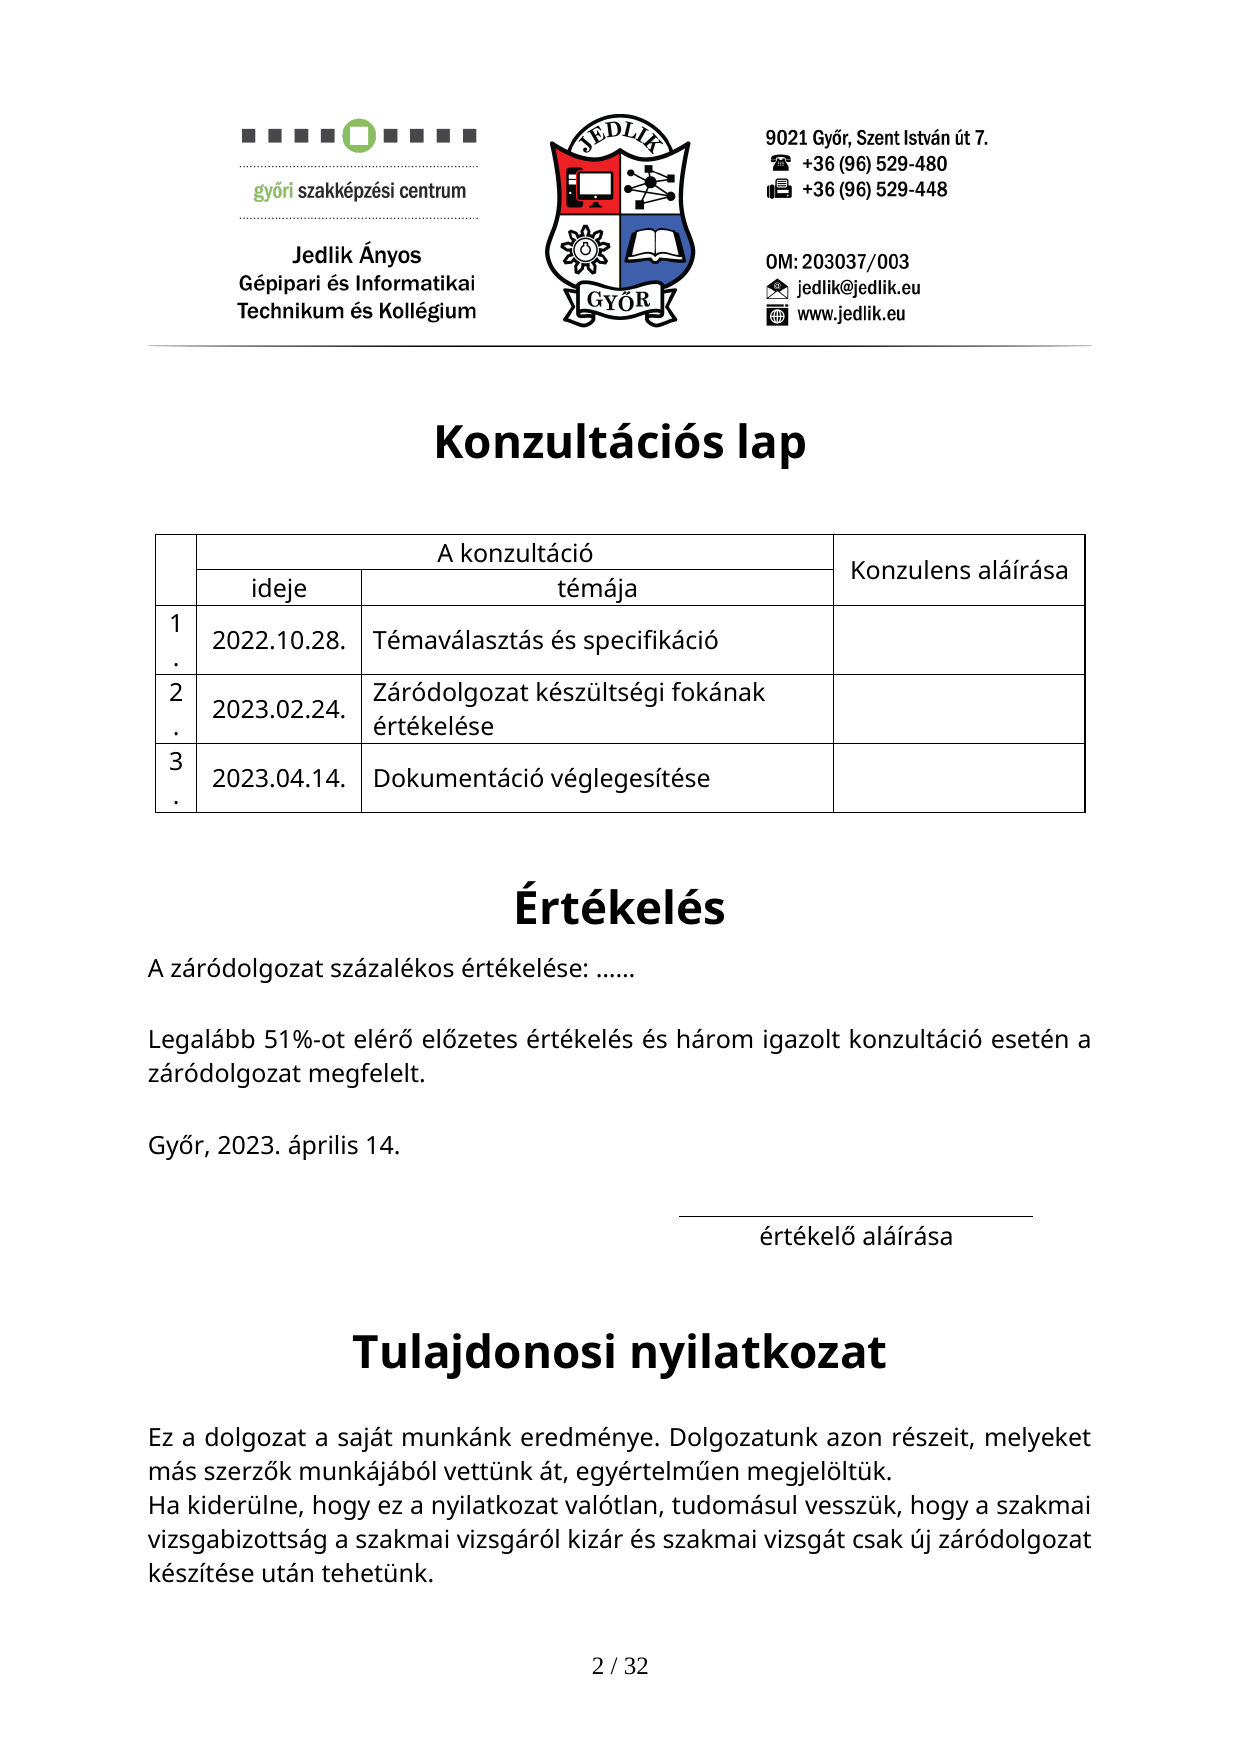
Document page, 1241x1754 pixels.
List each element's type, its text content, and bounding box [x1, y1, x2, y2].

table_cell 2023.02.24. [197, 675, 361, 743]
text Ez a dolgozat a saját munkánk eredménye. Dolgozatunk azon részeit, melyeket más szerzők munkájából vettünk át, egyértelműen megjelöltük. [148, 1420, 1092, 1488]
table_header Konzulens aláírása [834, 535, 1084, 604]
text Ha kiderülne, hogy ez a nyilatkozat valótlan, tudomásul vesszük, hogy a szakmai vizsgabizottság a szakmai vizsgáról kizár és szakmai vizsgát csak új záródolgozat készítése után tehetünk. [148, 1488, 1092, 1590]
table_cell Záródolgozat készültségi fokának értékelése [362, 675, 833, 743]
text A záródolgozat százalékos értékelése: …… [148, 950, 1092, 984]
table_cell Témaválasztás és specifikáció [362, 606, 833, 674]
table_cell ideje [197, 570, 361, 604]
table_header A konzultáció [197, 535, 833, 569]
table_cell 1. [156, 606, 196, 674]
table_cell 2022.10.28. [197, 606, 361, 674]
text Győr, 2023. április 14. [148, 1128, 1092, 1162]
table_cell 3. [156, 744, 196, 812]
picture [148, 114, 1092, 347]
table_cell [834, 744, 1084, 812]
text Legalább 51%-ot elérő előzetes értékelés és három igazolt konzultáció esetén a záródolgozat megfelelt. [148, 1022, 1092, 1090]
text Tulajdonosi nyilatkozat [148, 1320, 1092, 1382]
text értékelő aláírása [679, 1217, 1033, 1253]
table_cell [834, 606, 1084, 674]
table_cell [834, 675, 1084, 743]
table_cell 2023.04.14. [197, 744, 361, 812]
text Értékelés [148, 876, 1092, 938]
table_cell 2. [156, 675, 196, 743]
table_header [156, 535, 196, 604]
table_cell Dokumentáció véglegesítése [362, 744, 833, 812]
text Konzultációs lap [148, 409, 1092, 472]
table_cell témája [362, 570, 833, 604]
